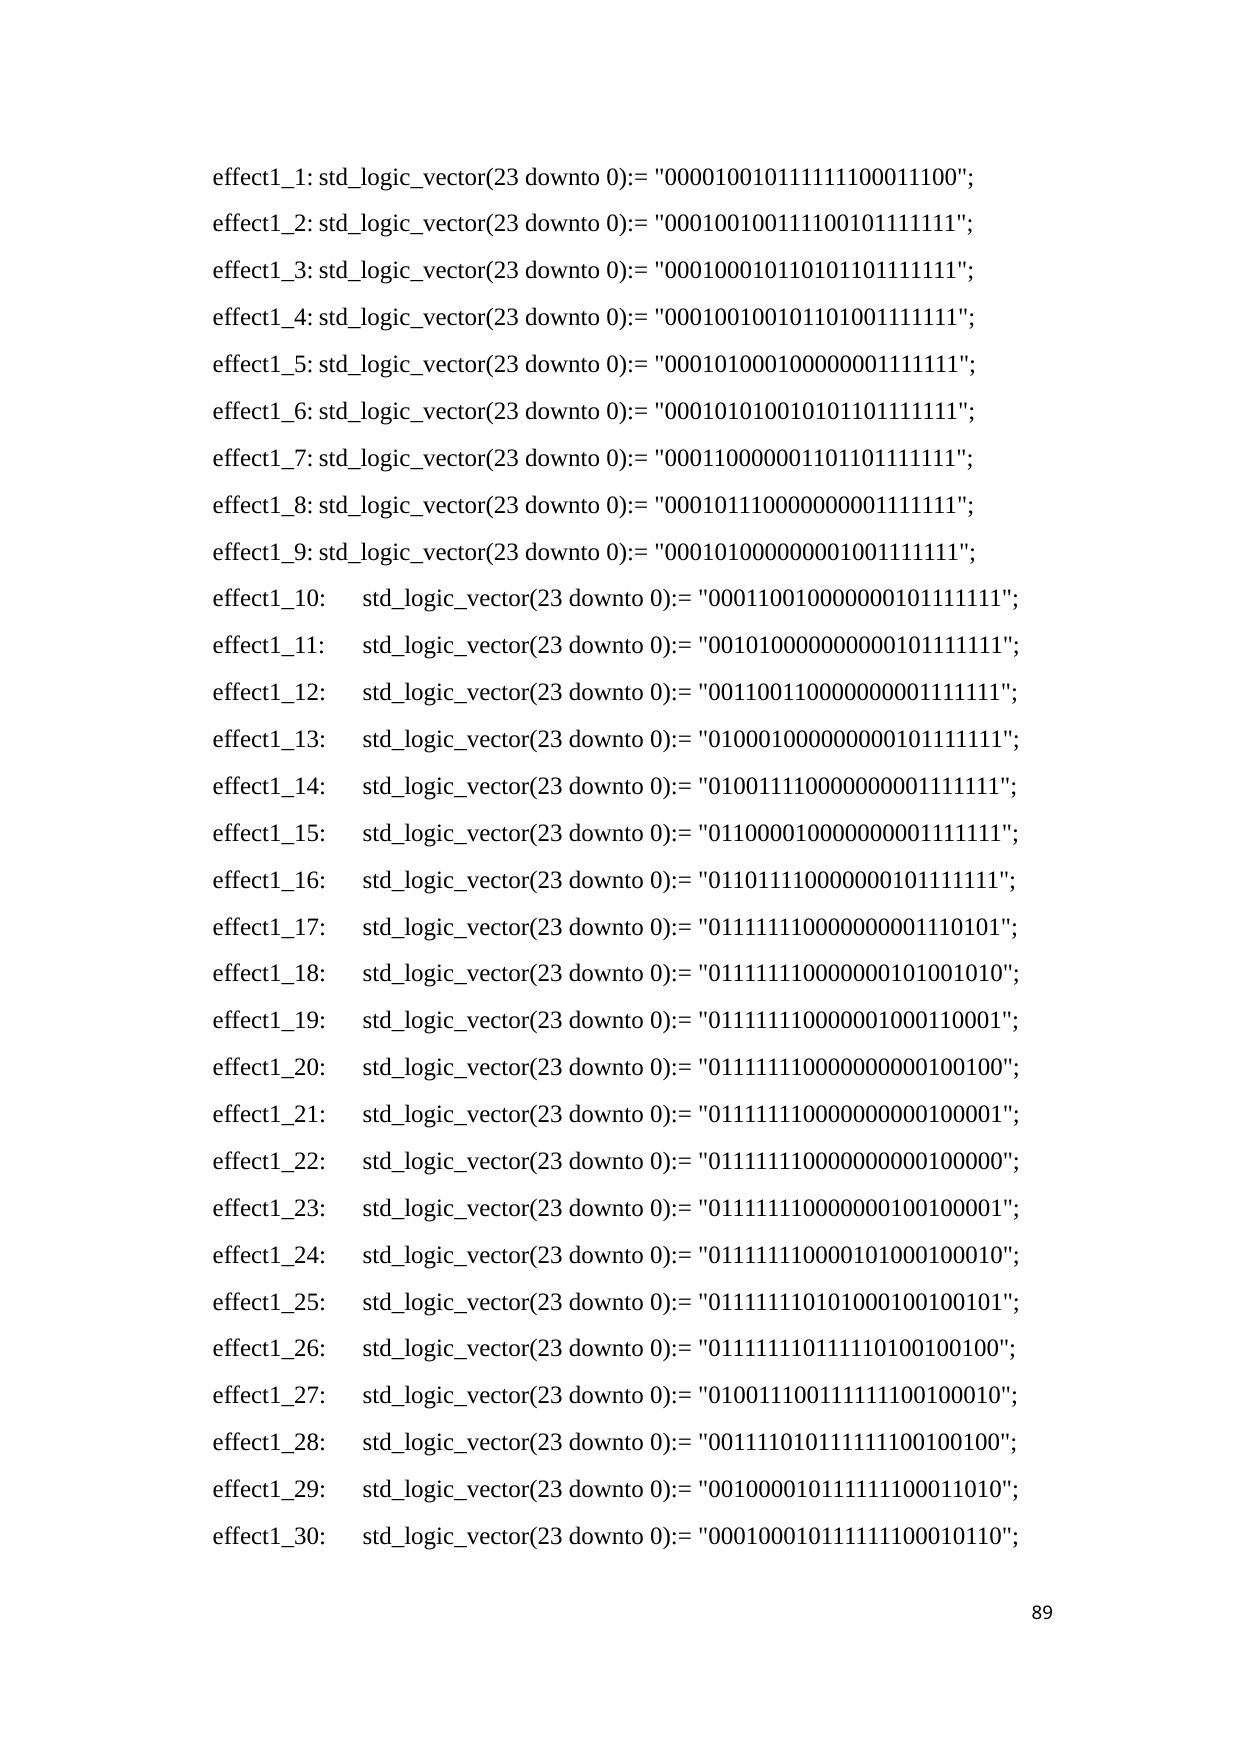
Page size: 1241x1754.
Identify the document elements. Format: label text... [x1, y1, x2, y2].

text effect1_9: std_logic_vector(23 downto 0):= "000101000000001001111111"; [187, 535, 1053, 567]
text effect1_20: std_logic_vector(23 downto 0):= "011111110000000000100100"; [187, 1050, 1053, 1083]
text effect1_27: std_logic_vector(23 downto 0):= "010011100111111100100010"; [187, 1378, 1053, 1411]
text effect1_19: std_logic_vector(23 downto 0):= "011111110000001000110001"; [187, 1003, 1053, 1036]
text effect1_22: std_logic_vector(23 downto 0):= "011111110000000000100000"; [187, 1144, 1053, 1177]
text effect1_4: std_logic_vector(23 downto 0):= "000100100101101001111111"; [187, 300, 1053, 333]
text effect1_17: std_logic_vector(23 downto 0):= "011111110000000001110101"; [187, 910, 1053, 942]
text effect1_10: std_logic_vector(23 downto 0):= "000110010000000101111111"; [187, 582, 1053, 614]
text effect1_5: std_logic_vector(23 downto 0):= "000101000100000001111111"; [187, 347, 1053, 380]
text effect1_8: std_logic_vector(23 downto 0):= "000101110000000001111111"; [187, 488, 1053, 520]
text effect1_29: std_logic_vector(23 downto 0):= "001000010111111100011010"; [187, 1472, 1053, 1505]
text effect1_2: std_logic_vector(23 downto 0):= "000100100111100101111111"; [187, 207, 1053, 239]
text effect1_3: std_logic_vector(23 downto 0):= "000100010110101101111111"; [187, 253, 1053, 286]
text effect1_24: std_logic_vector(23 downto 0):= "011111110000101000100010"; [187, 1238, 1053, 1270]
text effect1_14: std_logic_vector(23 downto 0):= "010011110000000001111111"; [187, 769, 1053, 802]
text effect1_28: std_logic_vector(23 downto 0):= "001111010111111100100100"; [187, 1425, 1053, 1458]
text effect1_6: std_logic_vector(23 downto 0):= "000101010010101101111111"; [187, 394, 1053, 427]
text effect1_13: std_logic_vector(23 downto 0):= "010001000000000101111111"; [187, 722, 1053, 755]
text effect1_18: std_logic_vector(23 downto 0):= "011111110000000101001010"; [187, 957, 1053, 989]
text effect1_23: std_logic_vector(23 downto 0):= "011111110000000100100001"; [187, 1191, 1053, 1223]
text effect1_26: std_logic_vector(23 downto 0):= "011111110111110100100100"; [187, 1332, 1053, 1364]
text effect1_16: std_logic_vector(23 downto 0):= "011011110000000101111111"; [187, 863, 1053, 895]
text effect1_1: std_logic_vector(23 downto 0):= "000010010111111100011100"; [187, 160, 1053, 192]
text effect1_15: std_logic_vector(23 downto 0):= "011000010000000001111111"; [187, 816, 1053, 848]
text effect1_30: std_logic_vector(23 downto 0):= "000100010111111100010110"; [187, 1519, 1053, 1552]
text effect1_21: std_logic_vector(23 downto 0):= "011111110000000000100001"; [187, 1097, 1053, 1130]
text effect1_12: std_logic_vector(23 downto 0):= "001100110000000001111111"; [187, 675, 1053, 708]
text effect1_7: std_logic_vector(23 downto 0):= "000110000001101101111111"; [187, 441, 1053, 473]
text effect1_11: std_logic_vector(23 downto 0):= "001010000000000101111111"; [187, 628, 1053, 661]
text effect1_25: std_logic_vector(23 downto 0):= "011111110101000100100101"; [187, 1285, 1053, 1317]
